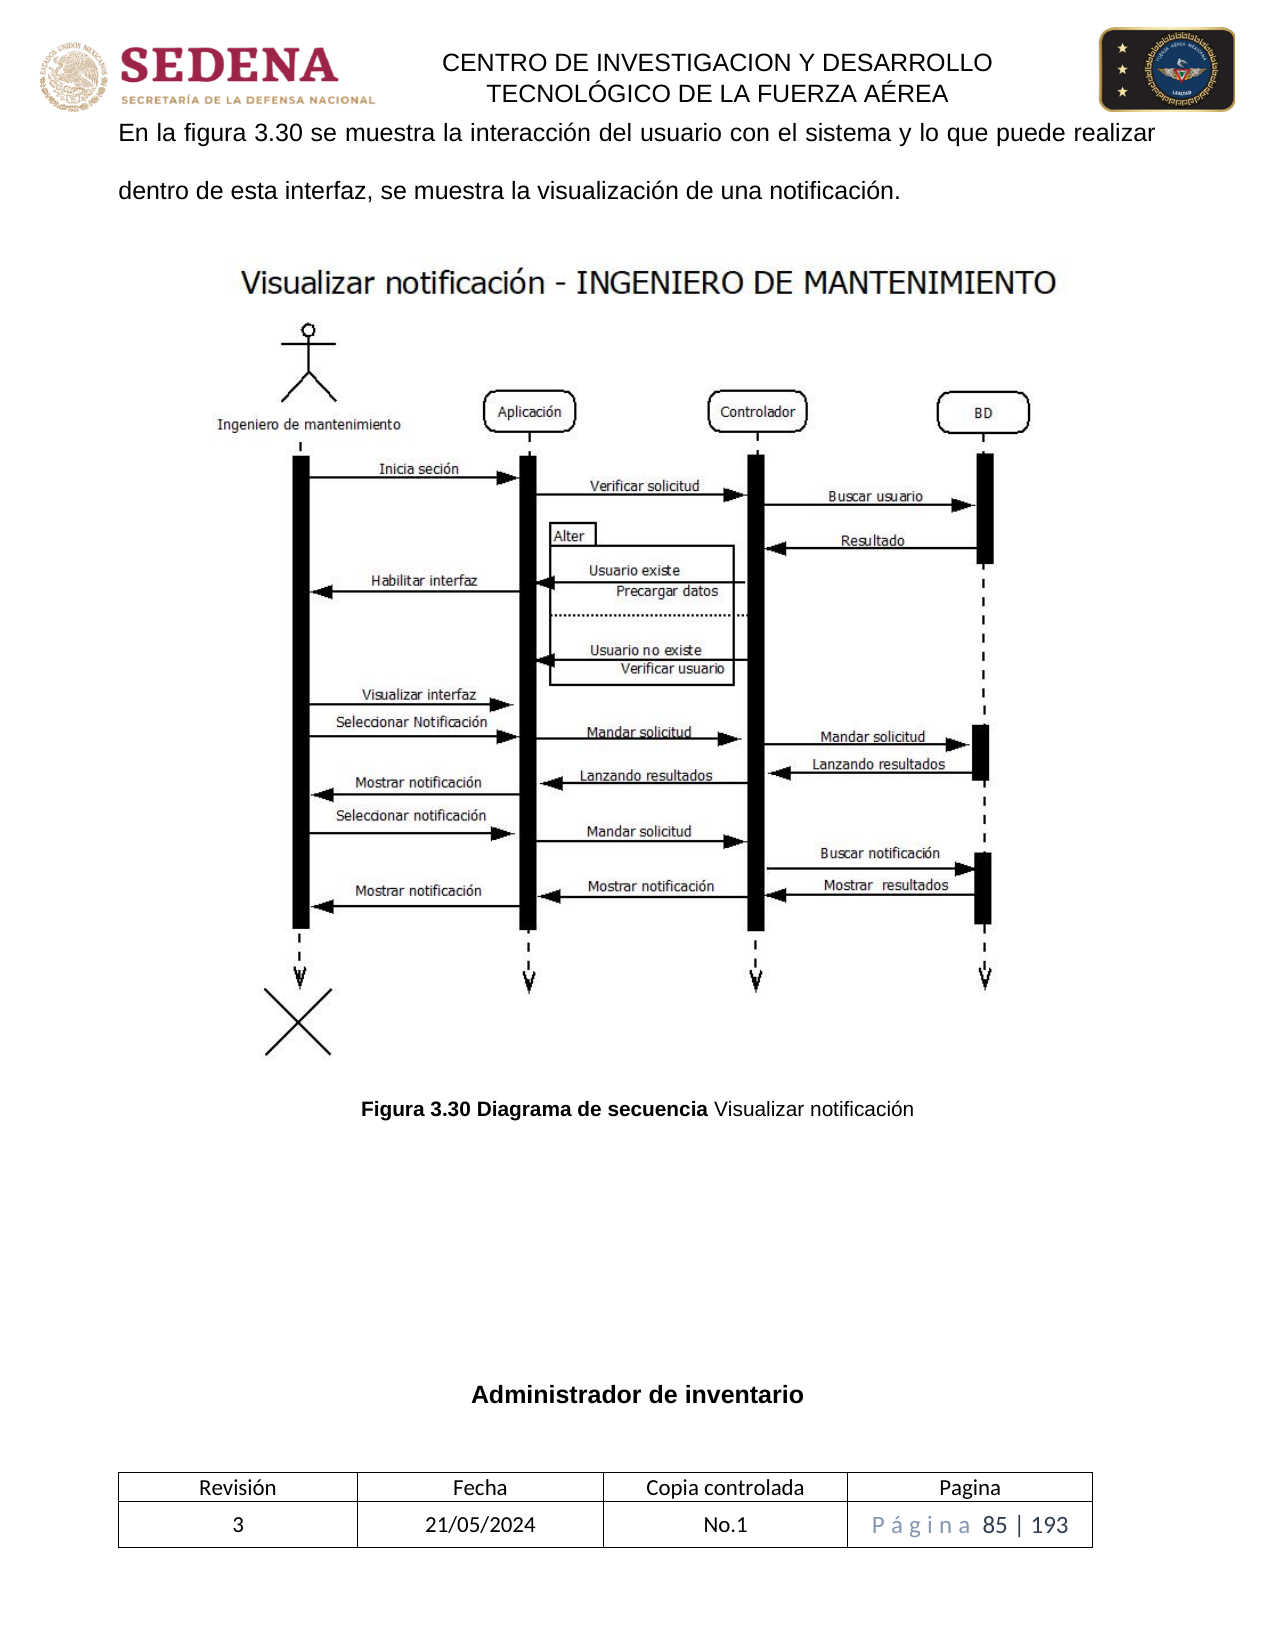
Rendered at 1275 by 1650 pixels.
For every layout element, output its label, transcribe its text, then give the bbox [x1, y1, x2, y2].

text En la figura 3.30 se muestra la interacción del usuario con el sistema y lo que puede realizar dentro de esta interfaz, se muestra la visualización de una notificación. [118, 118, 1157, 204]
text Figura 3.30 Diagrama de secuencia Visualizar notificación [118, 1097, 1157, 1121]
text Administrador de inventario [118, 1380, 1157, 1409]
picture [206, 249, 1069, 1078]
picture [39, 27, 1236, 112]
